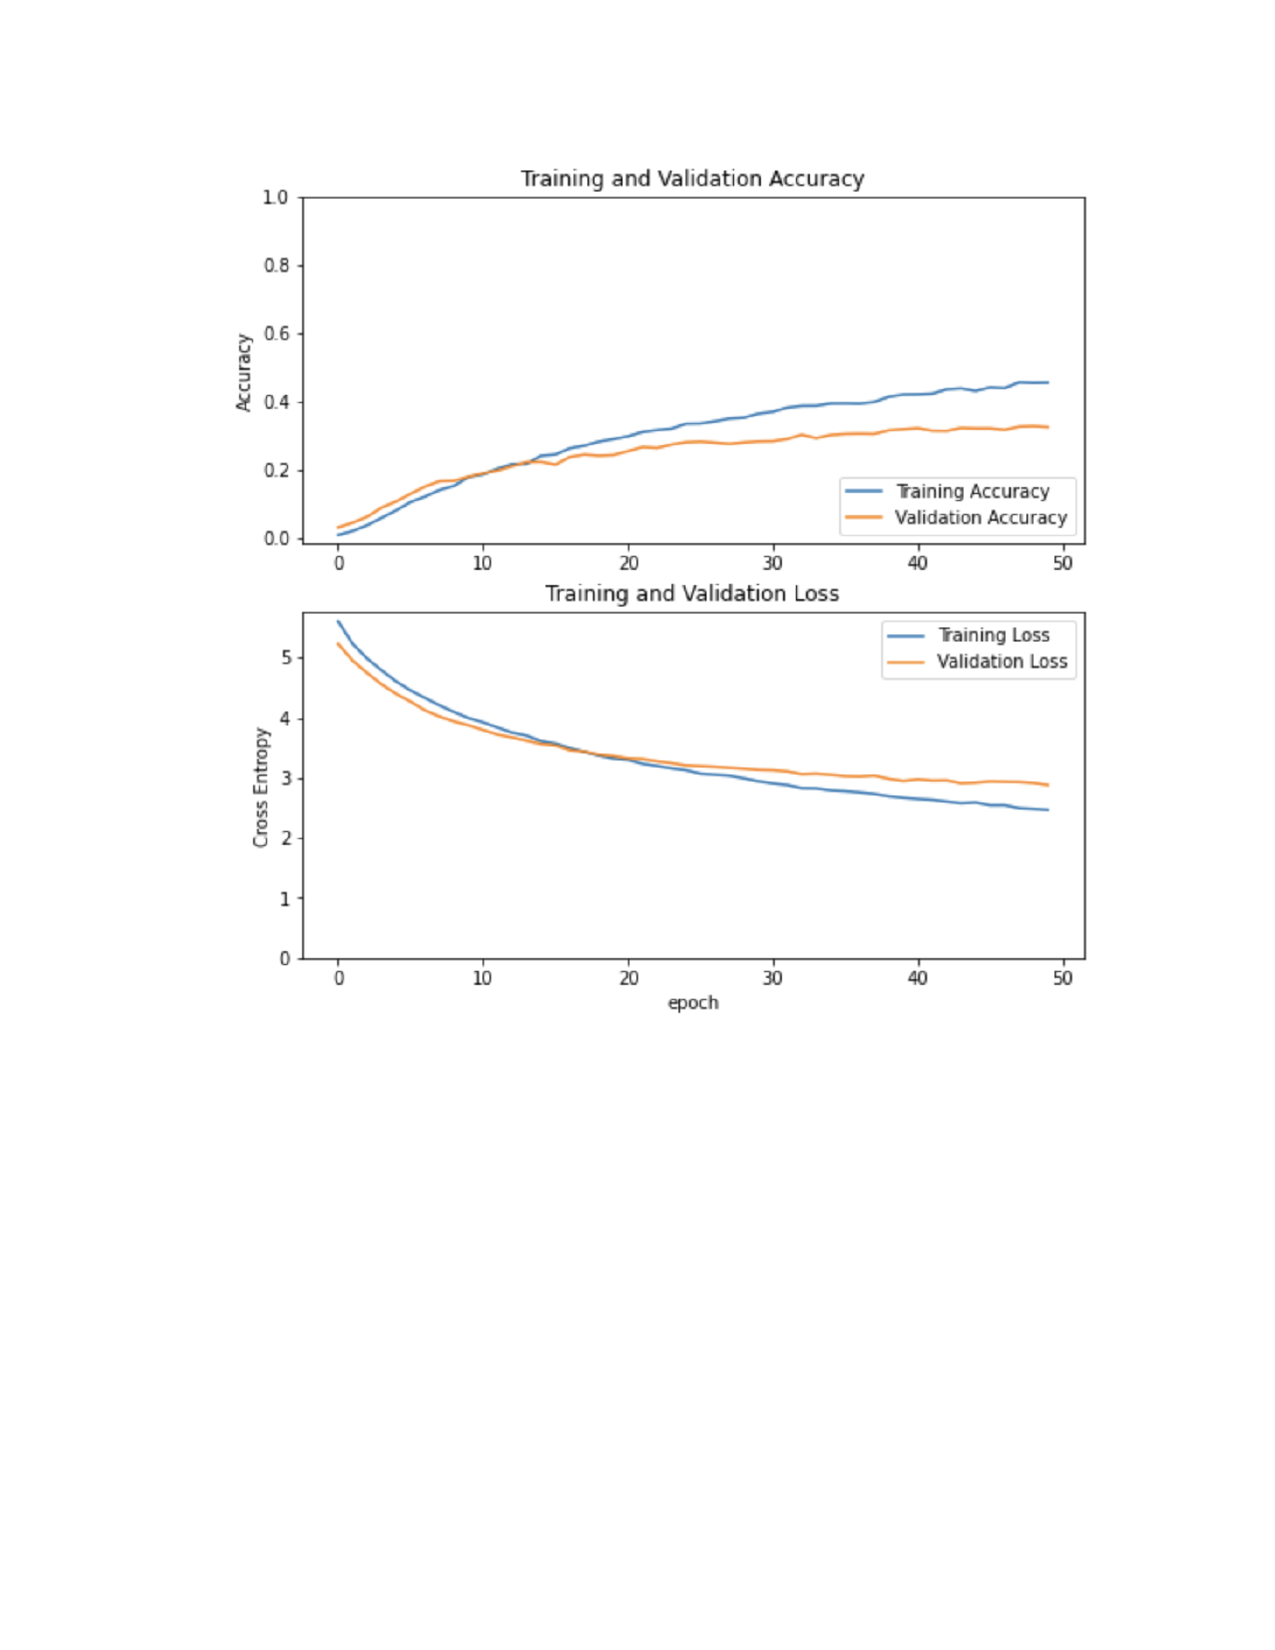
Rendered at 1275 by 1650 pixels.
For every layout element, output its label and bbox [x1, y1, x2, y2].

picture [225, 150, 1200, 1049]
